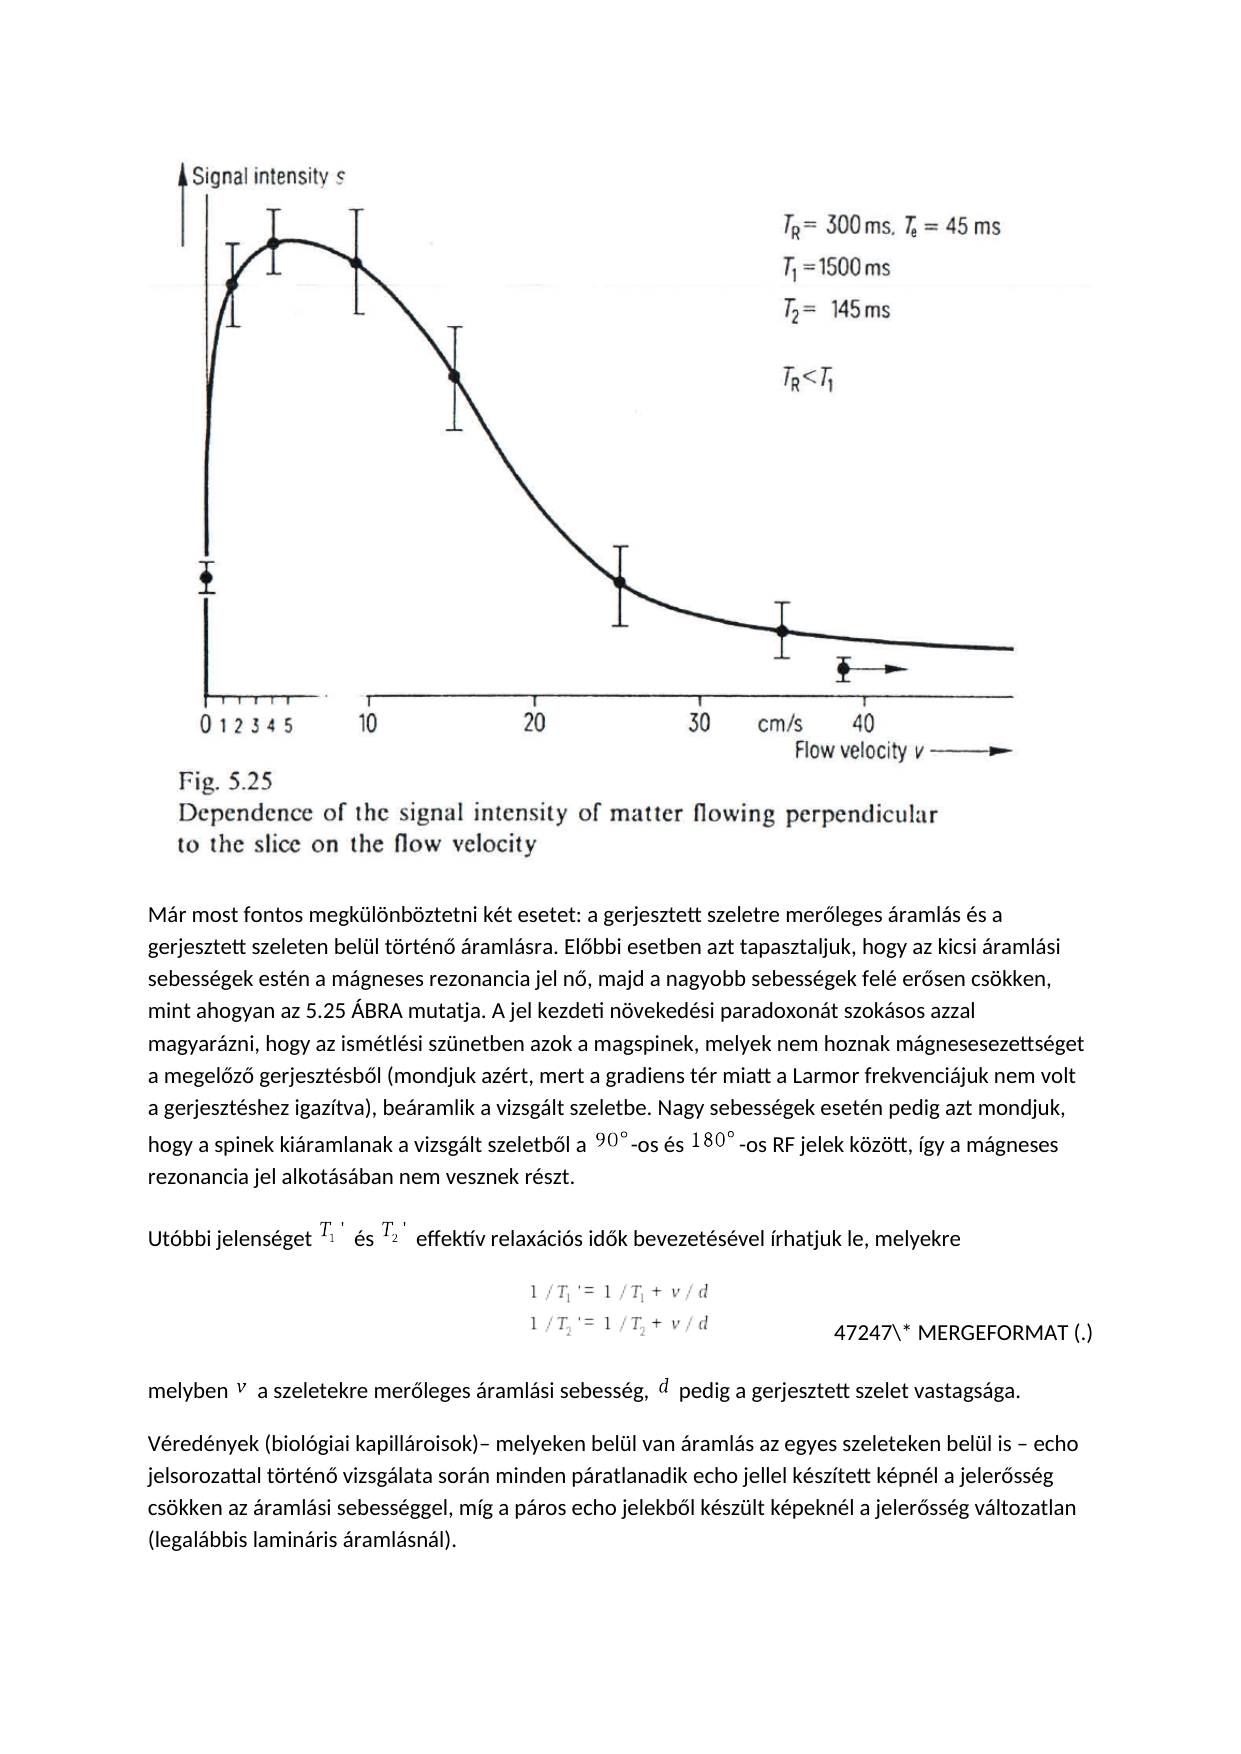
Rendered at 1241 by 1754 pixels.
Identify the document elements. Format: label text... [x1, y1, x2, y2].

picture [147, 147, 1092, 875]
text Már most fontos megkülönböztetni két esetet: a gerjesztett szeletre merőleges áramlás és a gerjesztett szeleten belül történő áramlásra. Előbbi esetben azt tapasztaljuk, hogy az kicsi áramlási sebességek estén a mágneses rezonancia jel nő, majd a nagyobb sebességek felé erősen csökken, mint ahogyan az 5.25 ÁBRA mutatja. A jel kezdeti növekedési paradoxonát szokásos azzal magyarázni, hogy az ismétlési szünetben azok a magspinek, melyek nem hoznak mágnesesezettséget a megelőző gerjesztésből (mondjuk azért, mert a gradiens tér miatt a Larmor frekvenciájuk nem volt a gerjesztéshez igazítva), beáramlik a vizsgált szeletbe. Nagy sebességek esetén pedig azt mondjuk, hogy a spinek kiáramlanak a vizsgált szeletből a -os és -os RF jelek között, így a mágneses rezonancia jel alkotásában nem vesznek részt. [148, 900, 1093, 1190]
text Véredények (biológiai kapillároisok)– melyeken belül van áramlás az egyes szeleteken belül is – echo jelsorozattal történő vizsgálata során minden páratlanadik echo jellel készített képnél a jelerősség csökken az áramlási sebességgel, míg a páros echo jelekből készült képeknél a jelerősség változatlan (legalábbis lamináris áramlásnál). [148, 1429, 1093, 1553]
text melyben a szeletekre merőleges áramlási sebesség, pedig a gerjesztett szelet vastagsága. [148, 1371, 1093, 1404]
text Utóbbi jelenséget és effektív relaxációs idők bevezetésével írhatjuk le, melyekre [148, 1215, 1093, 1252]
